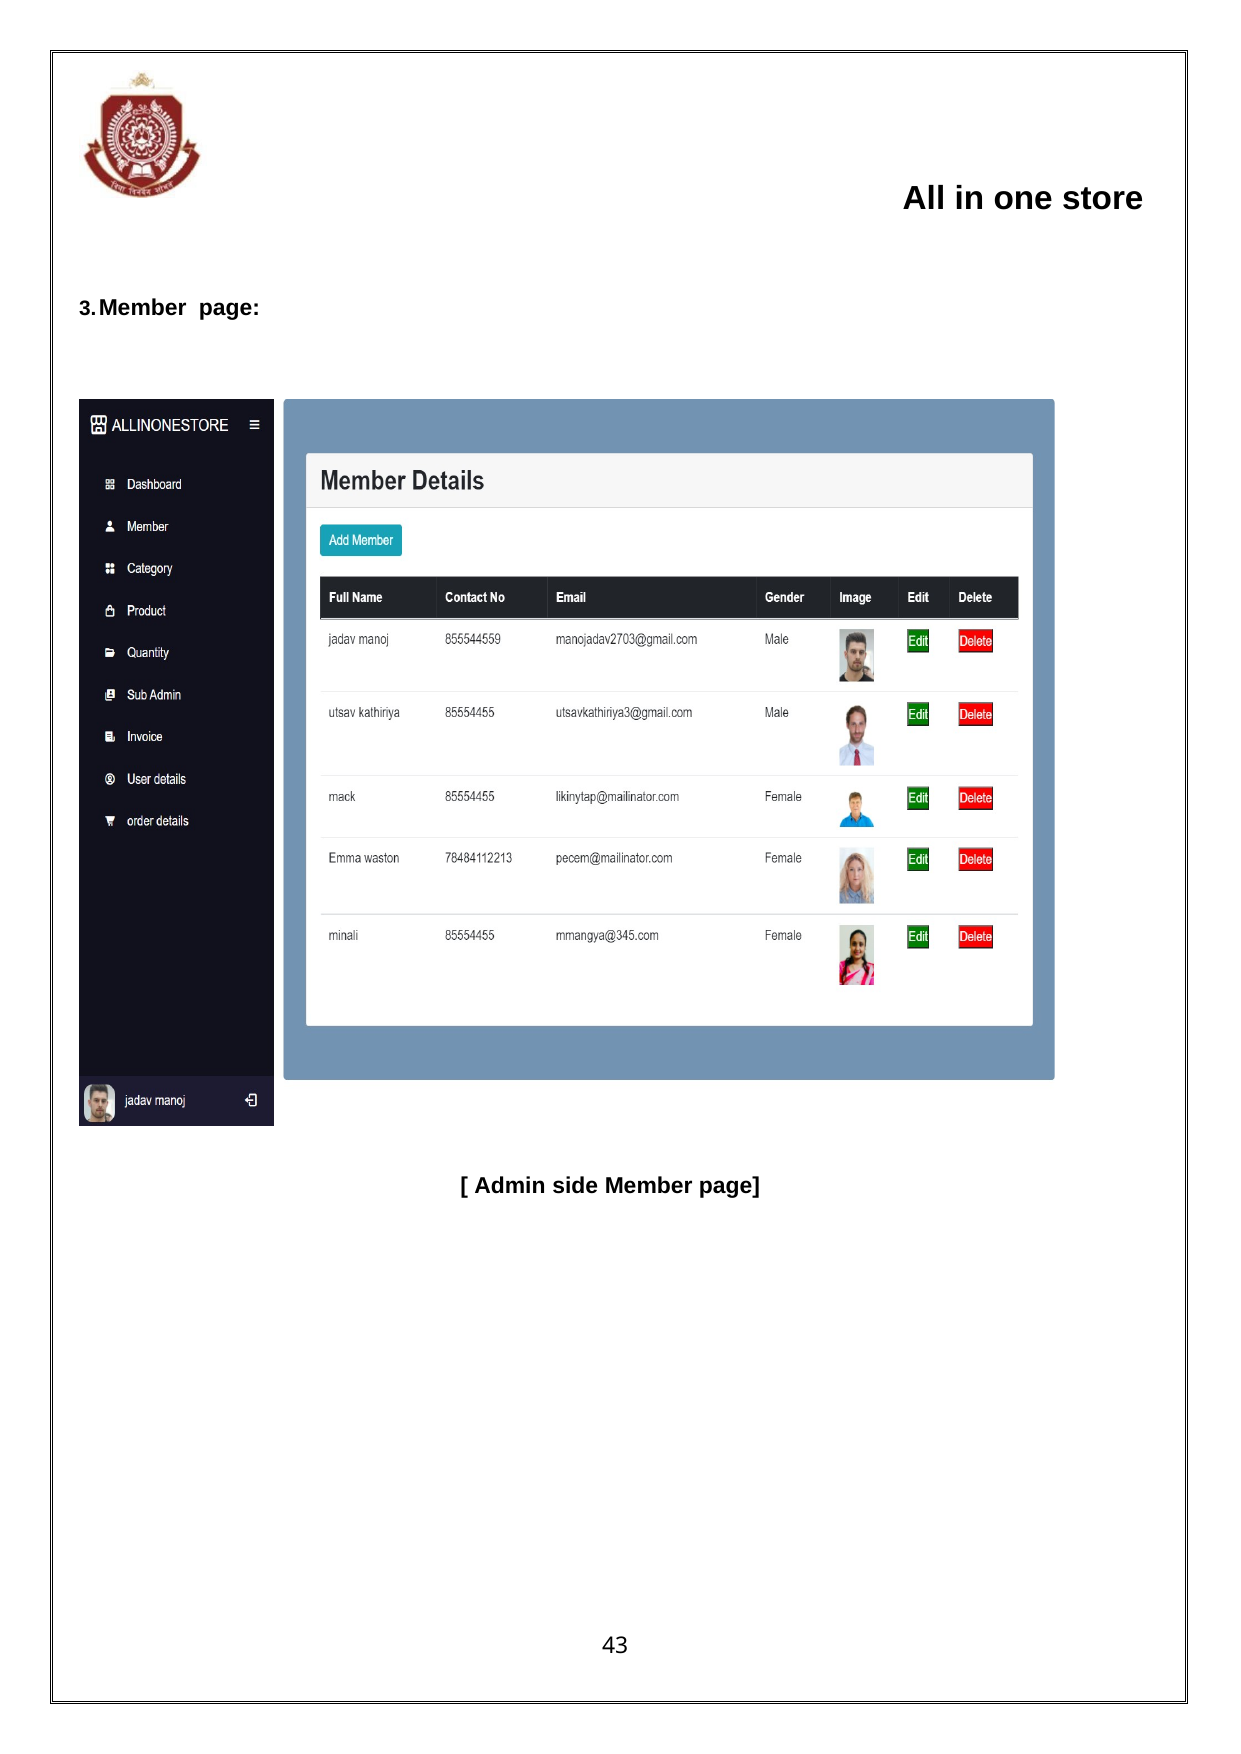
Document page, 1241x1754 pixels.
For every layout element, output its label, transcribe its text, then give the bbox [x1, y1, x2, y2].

picture [79, 70, 207, 198]
picture [79, 399, 1055, 1126]
text [ Admin side Member page] [122, 1172, 1098, 1198]
list Member page: [79, 293, 1185, 320]
